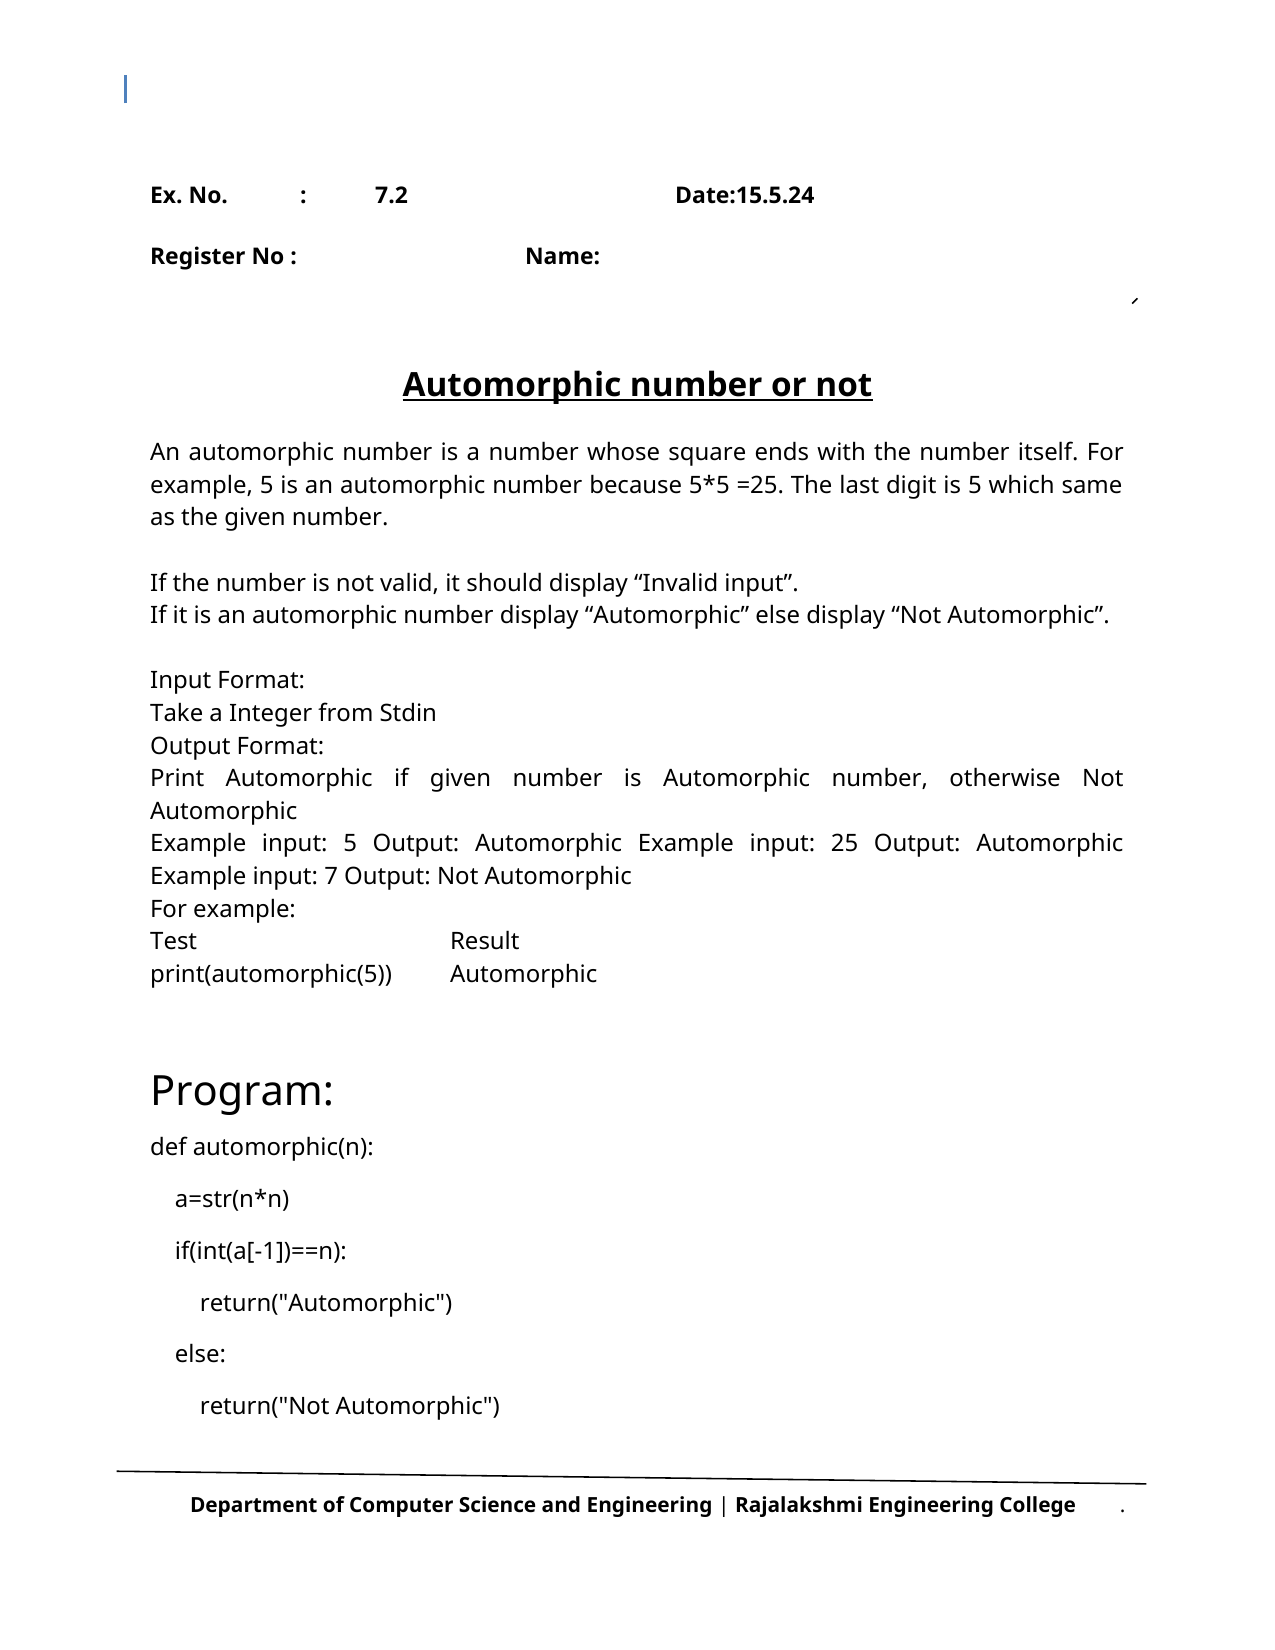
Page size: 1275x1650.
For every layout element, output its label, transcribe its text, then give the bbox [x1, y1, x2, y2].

text return("Not Automorphic") [150, 1389, 1125, 1422]
text Print Automorphic if given number is Automorphic number, otherwise Not Automorphic [150, 761, 1125, 826]
text Program: [150, 1060, 1125, 1117]
text Test Result [150, 924, 1125, 957]
text print(automorphic(5)) Automorphic [150, 957, 1125, 989]
text Take a Integer from Stdin [150, 696, 1125, 728]
text An automorphic number is a number whose square ends with the number itself. For example, 5 is an automorphic number because 5*5 =25. The last digit is 5 which same as the given number. [150, 435, 1125, 533]
text if(int(a[-1])==n): [150, 1233, 1125, 1266]
text a=str(n*n) [150, 1182, 1125, 1214]
text Register No : Name: [150, 239, 1125, 271]
text else: [150, 1337, 1125, 1370]
text Example input: 5 Output: Automorphic Example input: 25 Output: Automorphic Example input: 7 Output: Not Automorphic [150, 826, 1125, 891]
text def automorphic(n): [150, 1130, 1125, 1162]
text If it is an automorphic number display “Automorphic” else display “Not Automorphic”. [150, 598, 1125, 631]
text Input Format: [150, 663, 1125, 696]
text Automorphic number or not [150, 360, 1125, 406]
text If the number is not valid, it should display “Invalid input”. [150, 565, 1125, 598]
text Output Format: [150, 728, 1125, 761]
text return("Automorphic") [150, 1285, 1125, 1318]
text For example: [150, 891, 1125, 924]
text Ex. No. : 7.2 Date:15.5.24 [150, 179, 1125, 210]
